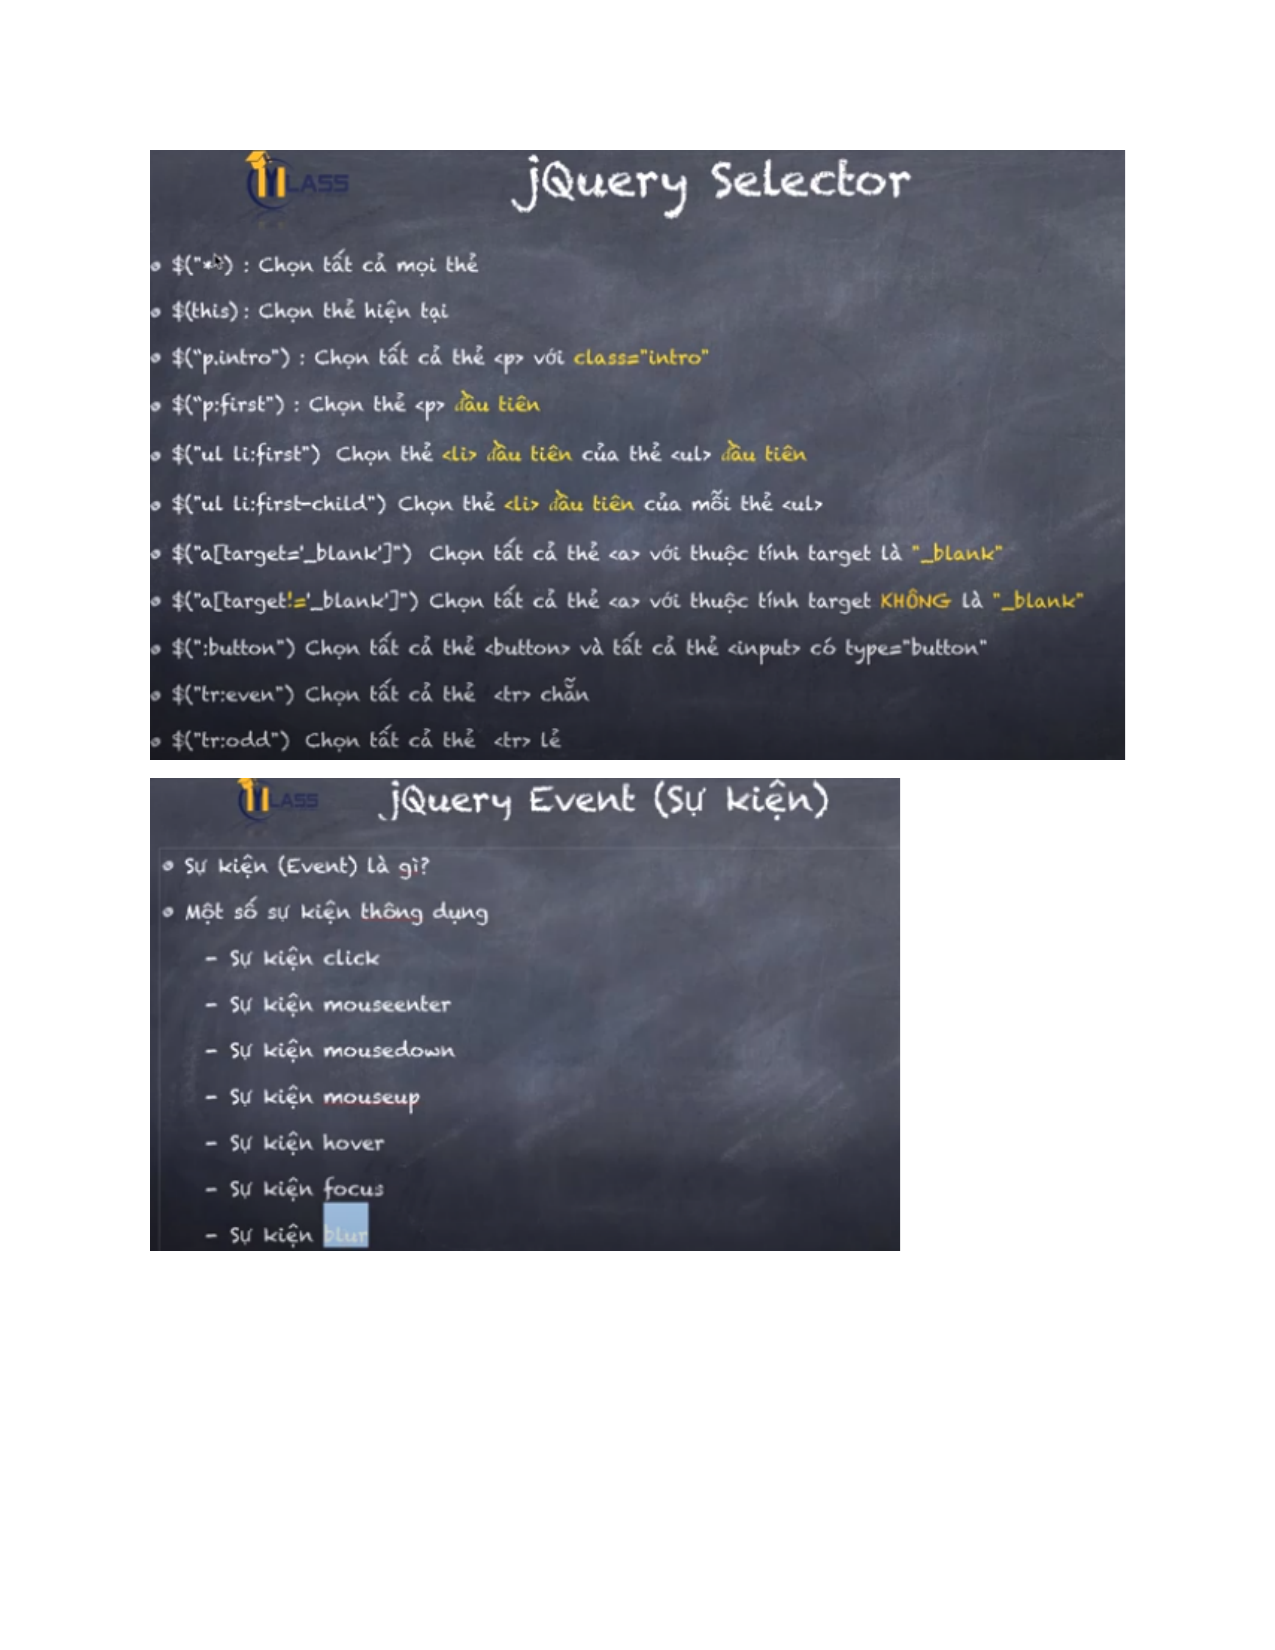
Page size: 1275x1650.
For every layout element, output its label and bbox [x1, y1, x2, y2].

picture [150, 778, 901, 1251]
picture [150, 150, 1125, 760]
